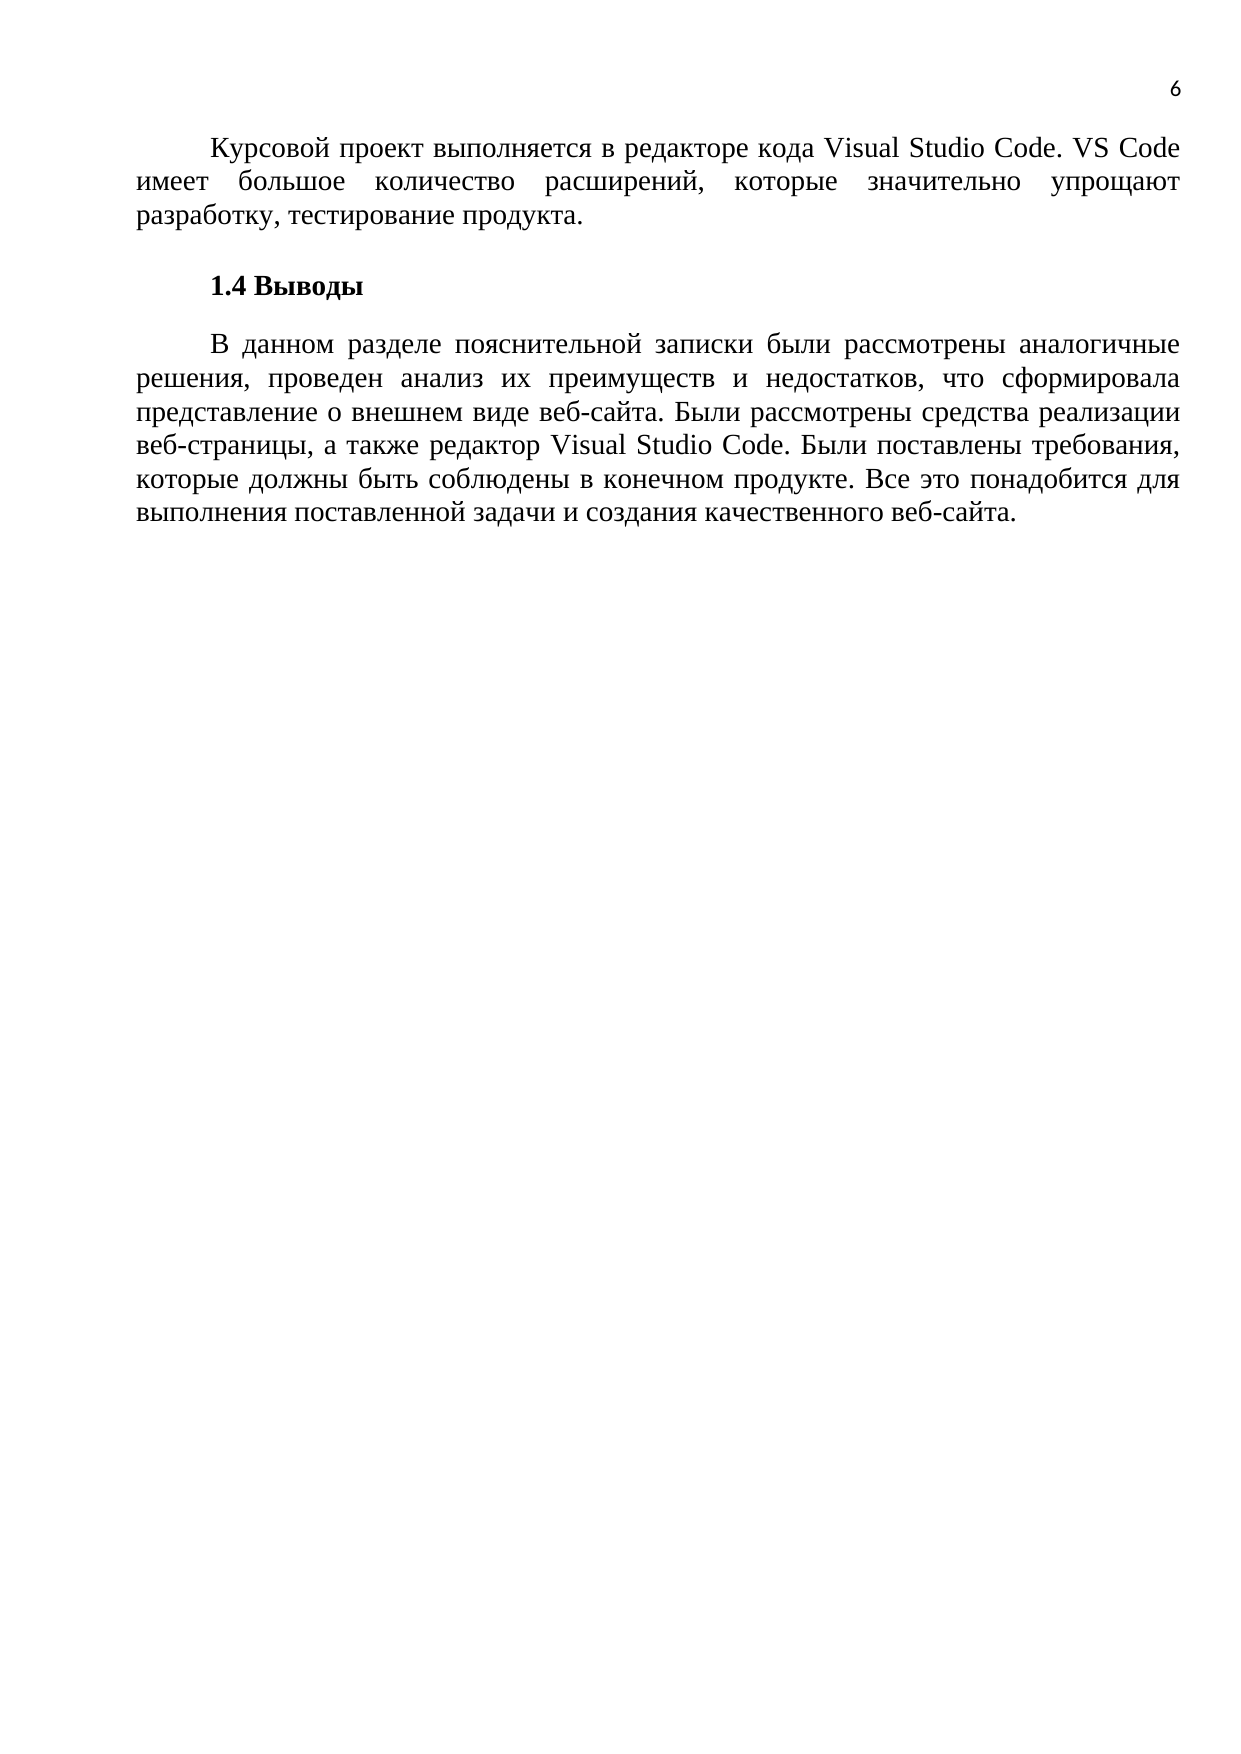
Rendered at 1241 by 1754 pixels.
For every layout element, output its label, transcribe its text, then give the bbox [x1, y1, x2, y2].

text 1.4 Выводы [136, 268, 1181, 302]
text В данном разделе пояснительной записки были рассмотрены аналогичные решения, проведен анализ их преимуществ и недостатков, что сформировала представление о внешнем виде веб-сайта. Были рассмотрены средства реализации веб-страницы, а также редактор Visual Studio Code. Были поставлены требования, которые должны быть соблюдены в конечном продукте. Все это понадобится для выполнения поставленной задачи и создания качественного веб-сайта. [136, 327, 1181, 528]
text Курсовой проект выполняется в редакторе кода Visual Studio Code. VS Code имеет большое количество расширений, которые значительно упрощают разработку, тестирование продукта. [136, 130, 1181, 231]
